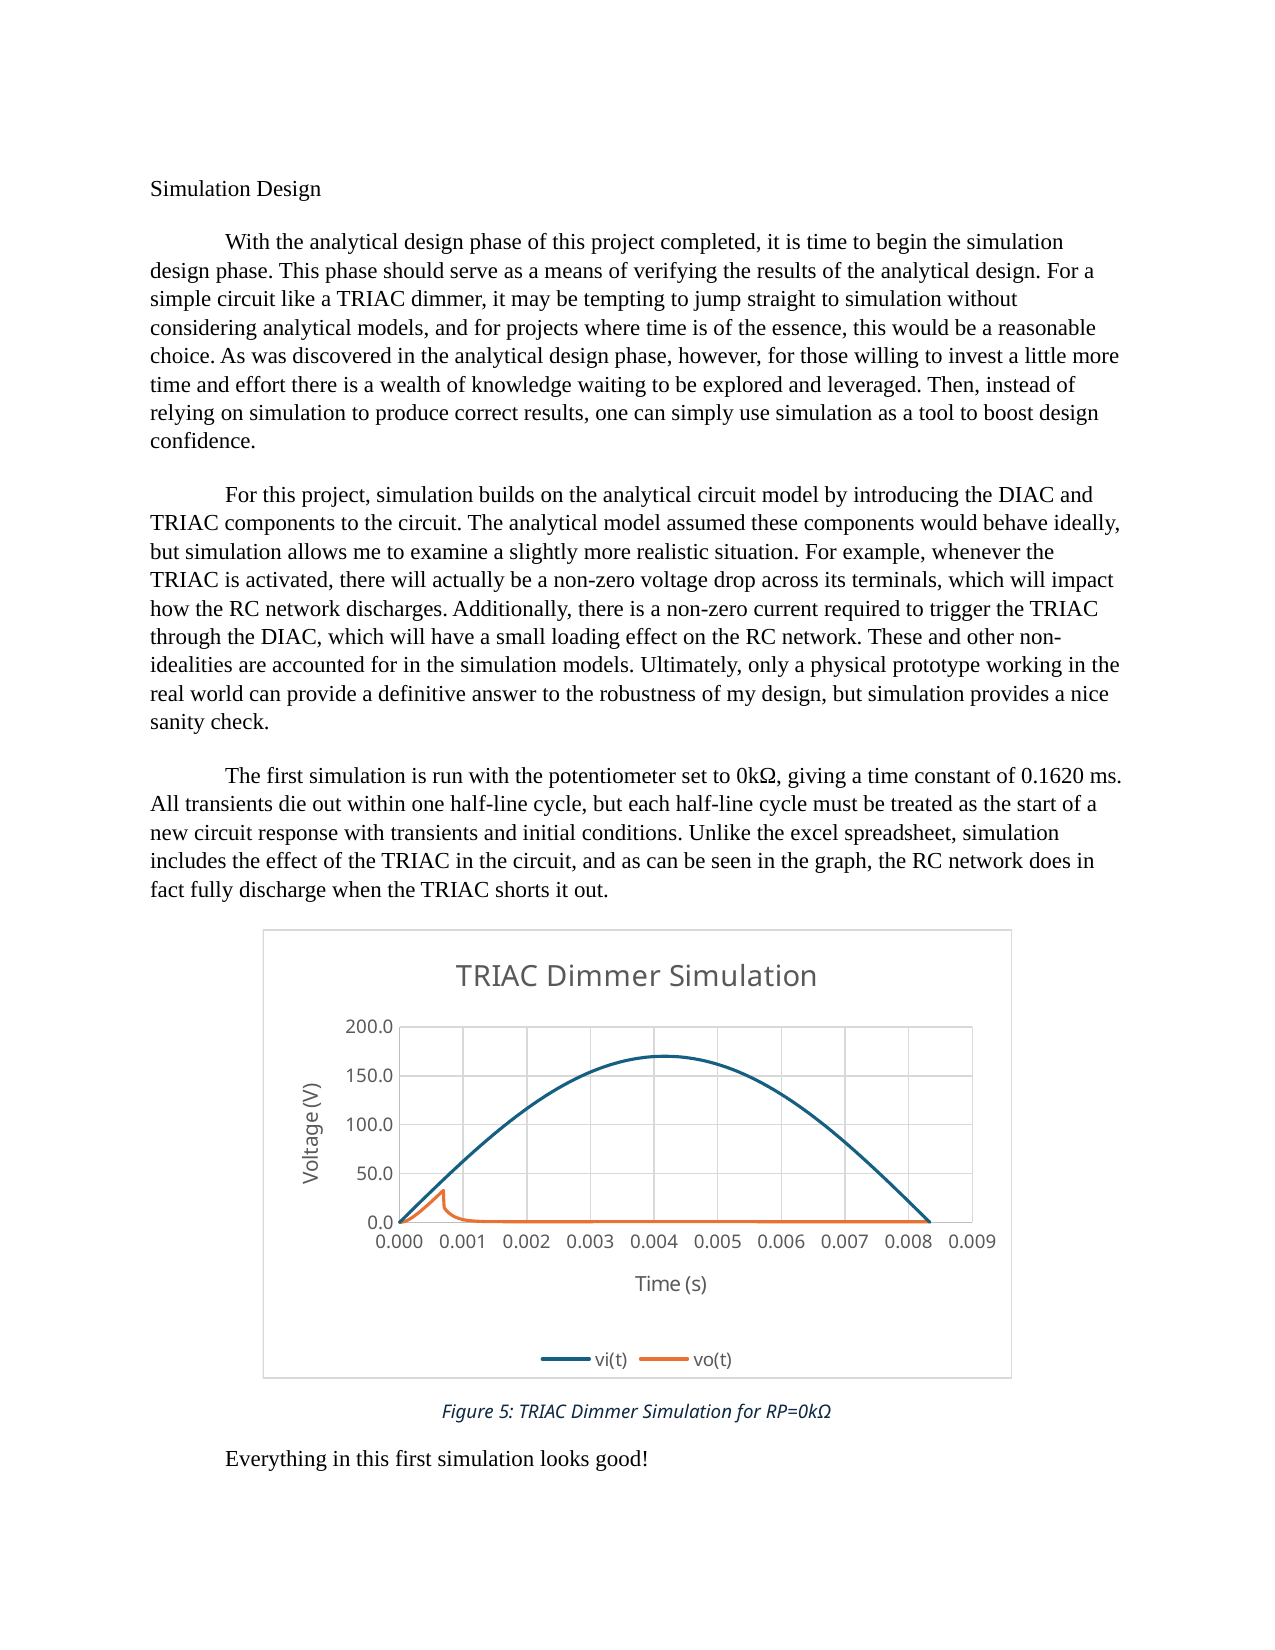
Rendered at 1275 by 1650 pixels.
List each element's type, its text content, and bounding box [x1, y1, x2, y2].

text With the analytical design phase of this project completed, it is time to begin the simulation design phase. This phase should serve as a means of verifying the results of the analytical design. For a simple circuit like a TRIAC dimmer, it may be tempting to jump straight to simulation without considering analytical models, and for projects where time is of the essence, this would be a reasonable choice. As was discovered in the analytical design phase, however, for those willing to invest a little more time and effort there is a wealth of knowledge waiting to be explored and leveraged. Then, instead of relying on simulation to produce correct results, one can simply use simulation as a tool to boost design confidence. [150, 228, 1125, 454]
text For this project, simulation builds on the analytical circuit model by introducing the DIAC and TRIAC components to the circuit. The analytical model assumed these components would behave ideally, but simulation allows me to examine a slightly more realistic situation. For example, whenever the TRIAC is activated, there will actually be a non-zero voltage drop across its terminals, which will impact how the RC network discharges. Additionally, there is a non-zero current required to trigger the TRIAC through the DIAC, which will have a small loading effect on the RC network. These and other non-idealities are accounted for in the simulation models. Ultimately, only a physical prototype working in the real world can provide a definitive answer to the robustness of my design, but simulation provides a nice sanity check. [150, 481, 1125, 735]
text Simulation Design [150, 175, 1125, 201]
text Everything in this first simulation looks good! [150, 1444, 1125, 1471]
text The first simulation is run with the potentiometer set to 0kΩ, giving a time constant of 0.1620 ms. All transients die out within one half-line cycle, but each half-line cycle must be treated as the start of a new circuit response with transients and initial conditions. Unlike the excel spreadsheet, simulation includes the effect of the TRIAC in the circuit, and as can be seen in the graph, the RC network does in fact fully discharge when the TRIAC shorts it out. [150, 762, 1125, 902]
